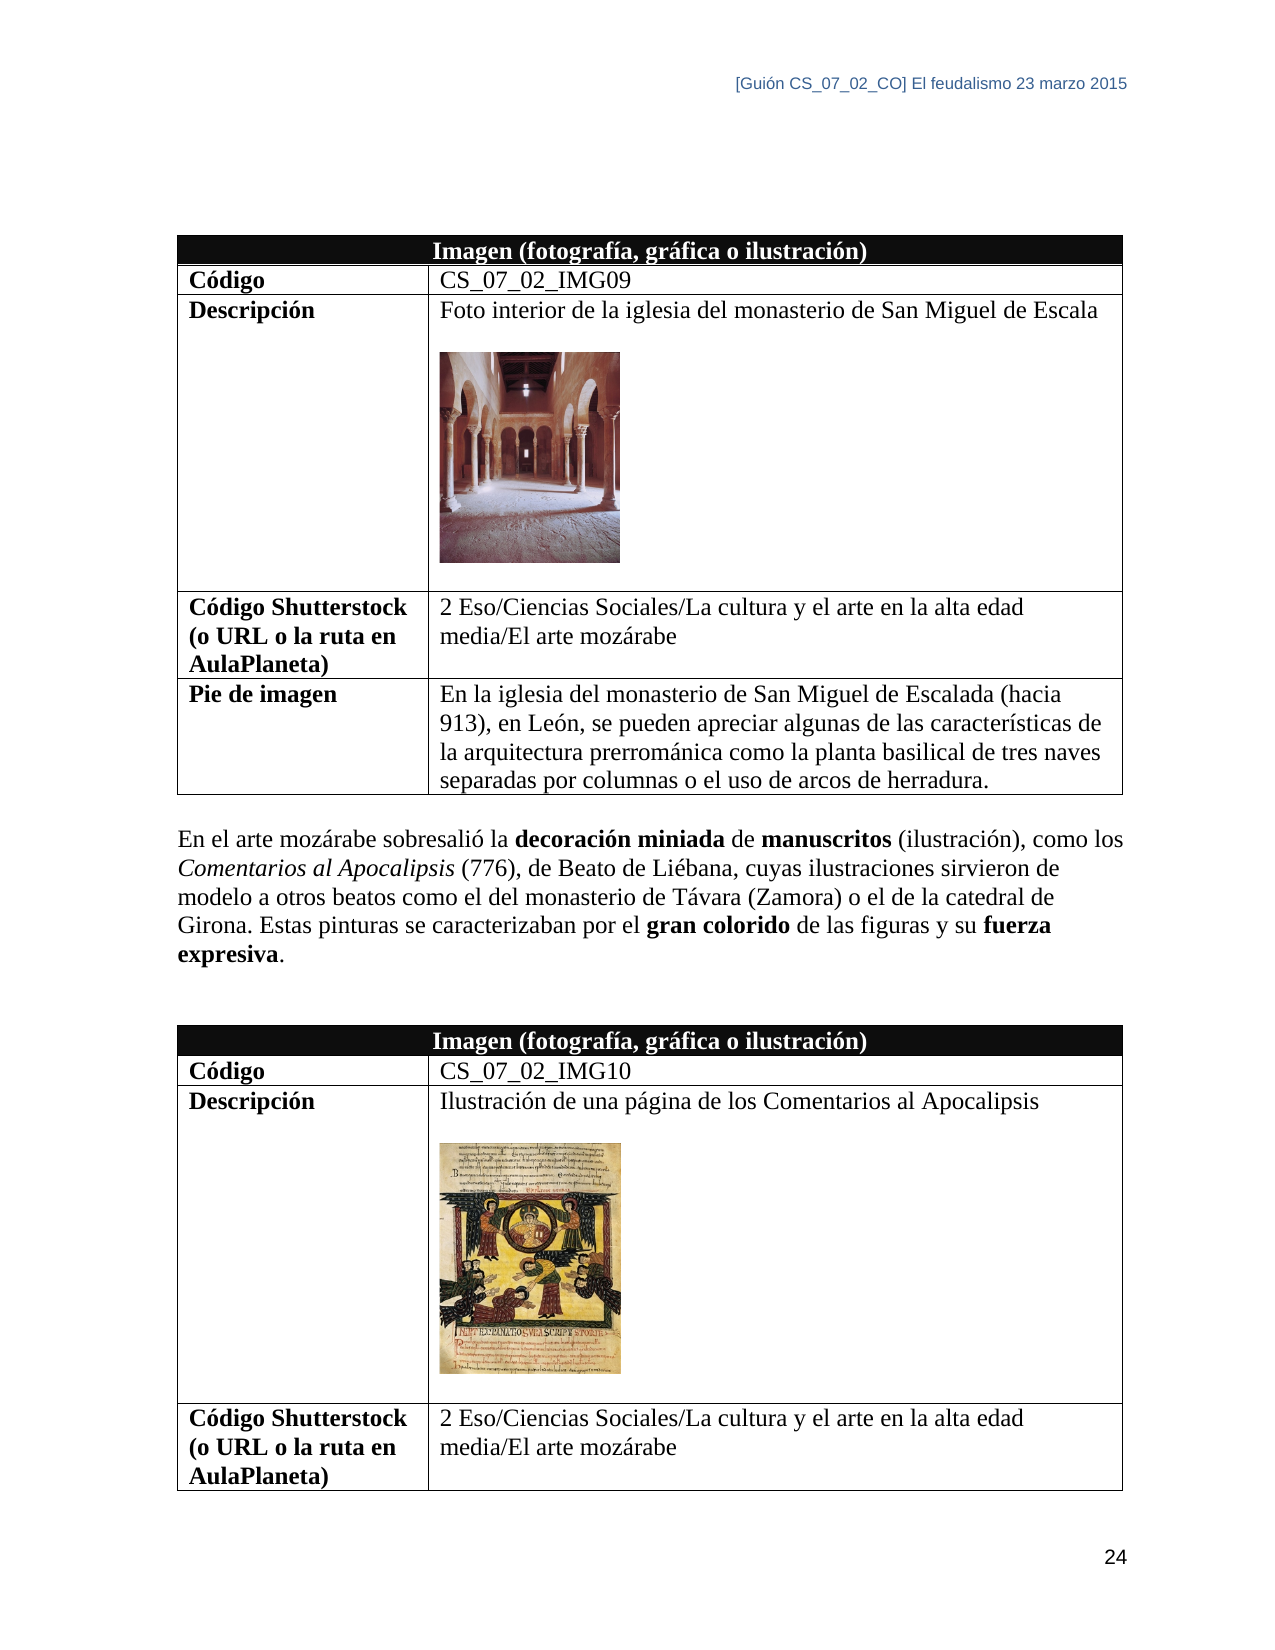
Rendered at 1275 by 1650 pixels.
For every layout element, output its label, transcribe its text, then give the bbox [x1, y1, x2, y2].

table_cell CS_07_02_IMG10 [429, 1056, 1122, 1085]
table_cell Descripción [178, 295, 428, 591]
table_header Imagen (fotografía, gráfica o ilustración) [178, 236, 1122, 264]
table_cell Pie de imagen [178, 679, 428, 794]
table_cell Código Shutterstock (o URL o la ruta en AulaPlaneta) [178, 1404, 428, 1490]
table_cell 2 Eso/Ciencias Sociales/La cultura y el arte en la alta edad media/El arte mozárabe [429, 592, 1122, 678]
picture [439, 1143, 621, 1374]
table_cell 2 Eso/Ciencias Sociales/La cultura y el arte en la alta edad media/El arte mozárabe [429, 1404, 1122, 1490]
table_cell Descripción [178, 1086, 428, 1402]
table_cell Ilustración de una página de los Comentarios al Apocalipsis [429, 1086, 1122, 1402]
picture [439, 352, 620, 563]
table_cell Foto interior de la iglesia del monasterio de San Miguel de Escala [429, 295, 1122, 591]
table_cell Código [178, 1056, 428, 1085]
table_cell En la iglesia del monasterio de San Miguel de Escalada (hacia 913), en León, se pueden apreciar algunas de las características de la arquitectura prerrománica como la planta basilical de tres naves separadas por columnas o el uso de arcos de herradura. [429, 679, 1122, 794]
table_header Imagen (fotografía, gráfica o ilustración) [178, 1026, 1122, 1055]
table_cell Código [178, 266, 428, 294]
table_cell CS_07_02_IMG09 [429, 266, 1122, 294]
table_cell Código Shutterstock (o URL o la ruta en AulaPlaneta) [178, 592, 428, 678]
text En el arte mozárabe sobresalió la decoración miniada de manuscritos (ilustración), como los Comentarios al Apocalipsis (776), de Beato de Liébana, cuyas ilustraciones sirvieron de modelo a otros beatos como el del monasterio de Távara (Zamora) o el de la catedral de Girona. Estas pinturas se caracterizaban por el gran colorido de las figuras y su fuerza expresiva. [177, 824, 1127, 968]
